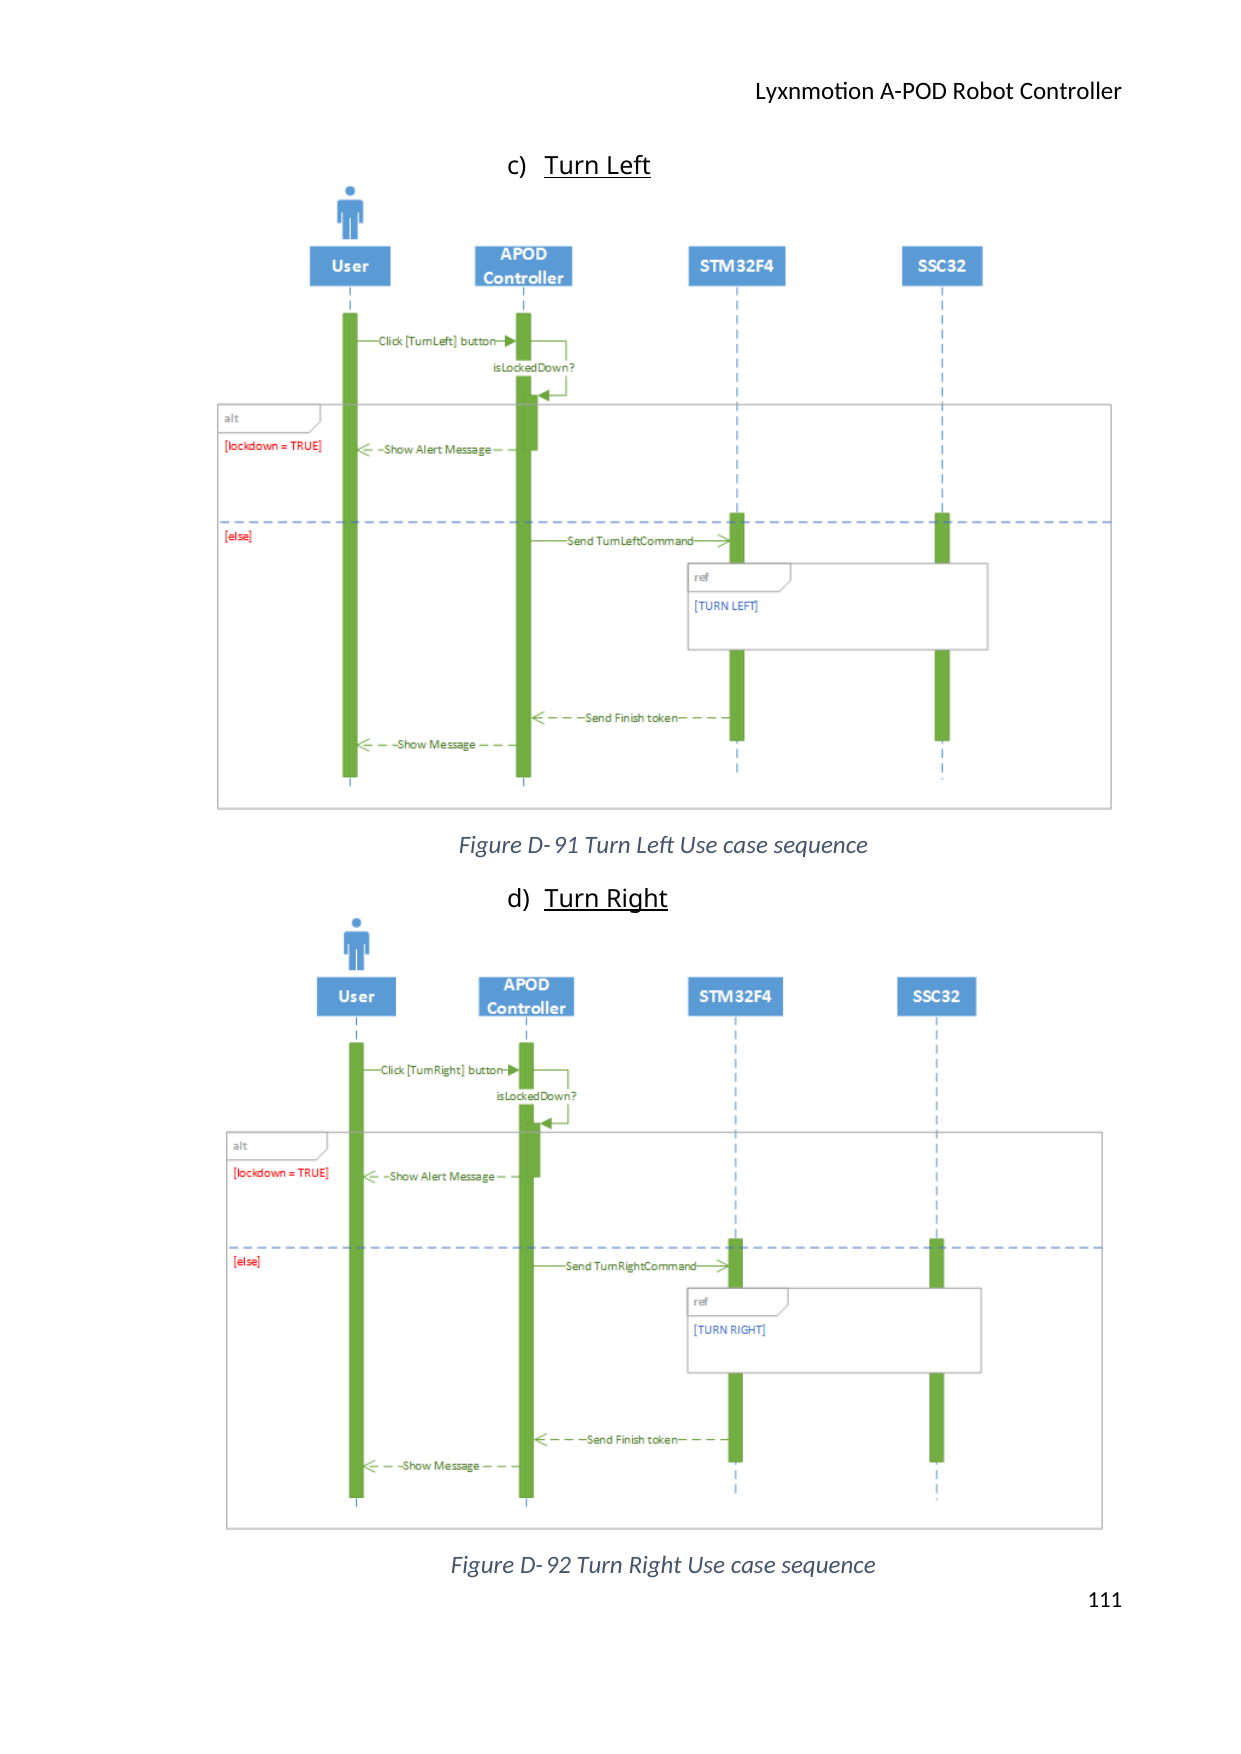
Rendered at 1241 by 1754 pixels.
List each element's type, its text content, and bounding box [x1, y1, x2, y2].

subtitle Turn Left [507, 148, 1122, 182]
picture [216, 184, 1113, 810]
picture [225, 917, 1104, 1530]
subtitle Turn Right [507, 880, 1122, 914]
